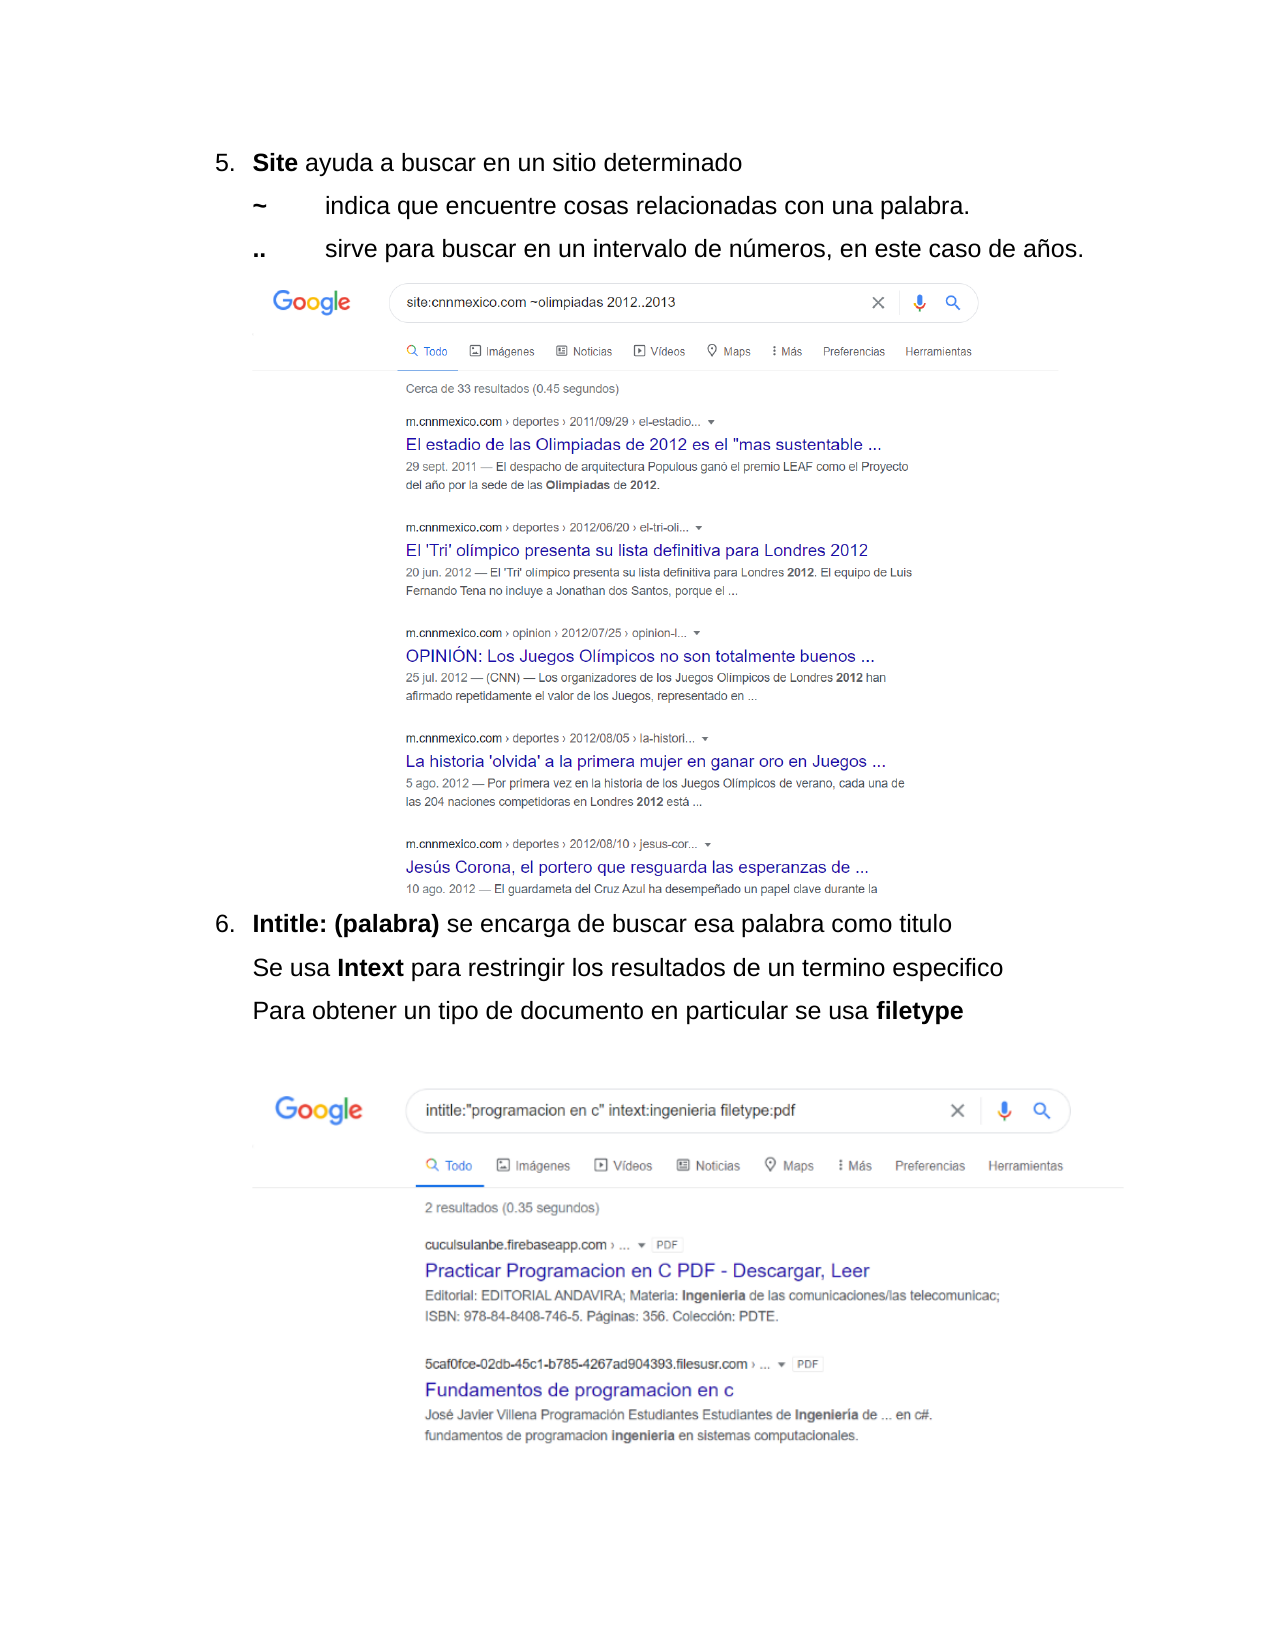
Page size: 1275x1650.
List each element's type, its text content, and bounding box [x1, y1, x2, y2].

list .. sirve para buscar en un intervalo de números, en este caso de años. [252, 234, 1098, 263]
list ~ indica que encuentre cosas relacionadas con una palabra. [252, 191, 1098, 219]
list Site ayuda a buscar en un sitio determinado [215, 148, 1098, 176]
picture [252, 277, 1059, 897]
list Se usa Intext para restringir los resultados de un termino especifico [252, 953, 1098, 981]
picture [252, 1082, 1124, 1481]
list Intitle: (palabra) se encarga de buscar esa palabra como titulo [215, 909, 1098, 938]
list Para obtener un tipo de documento en particular se usa filetype [252, 996, 1098, 1024]
